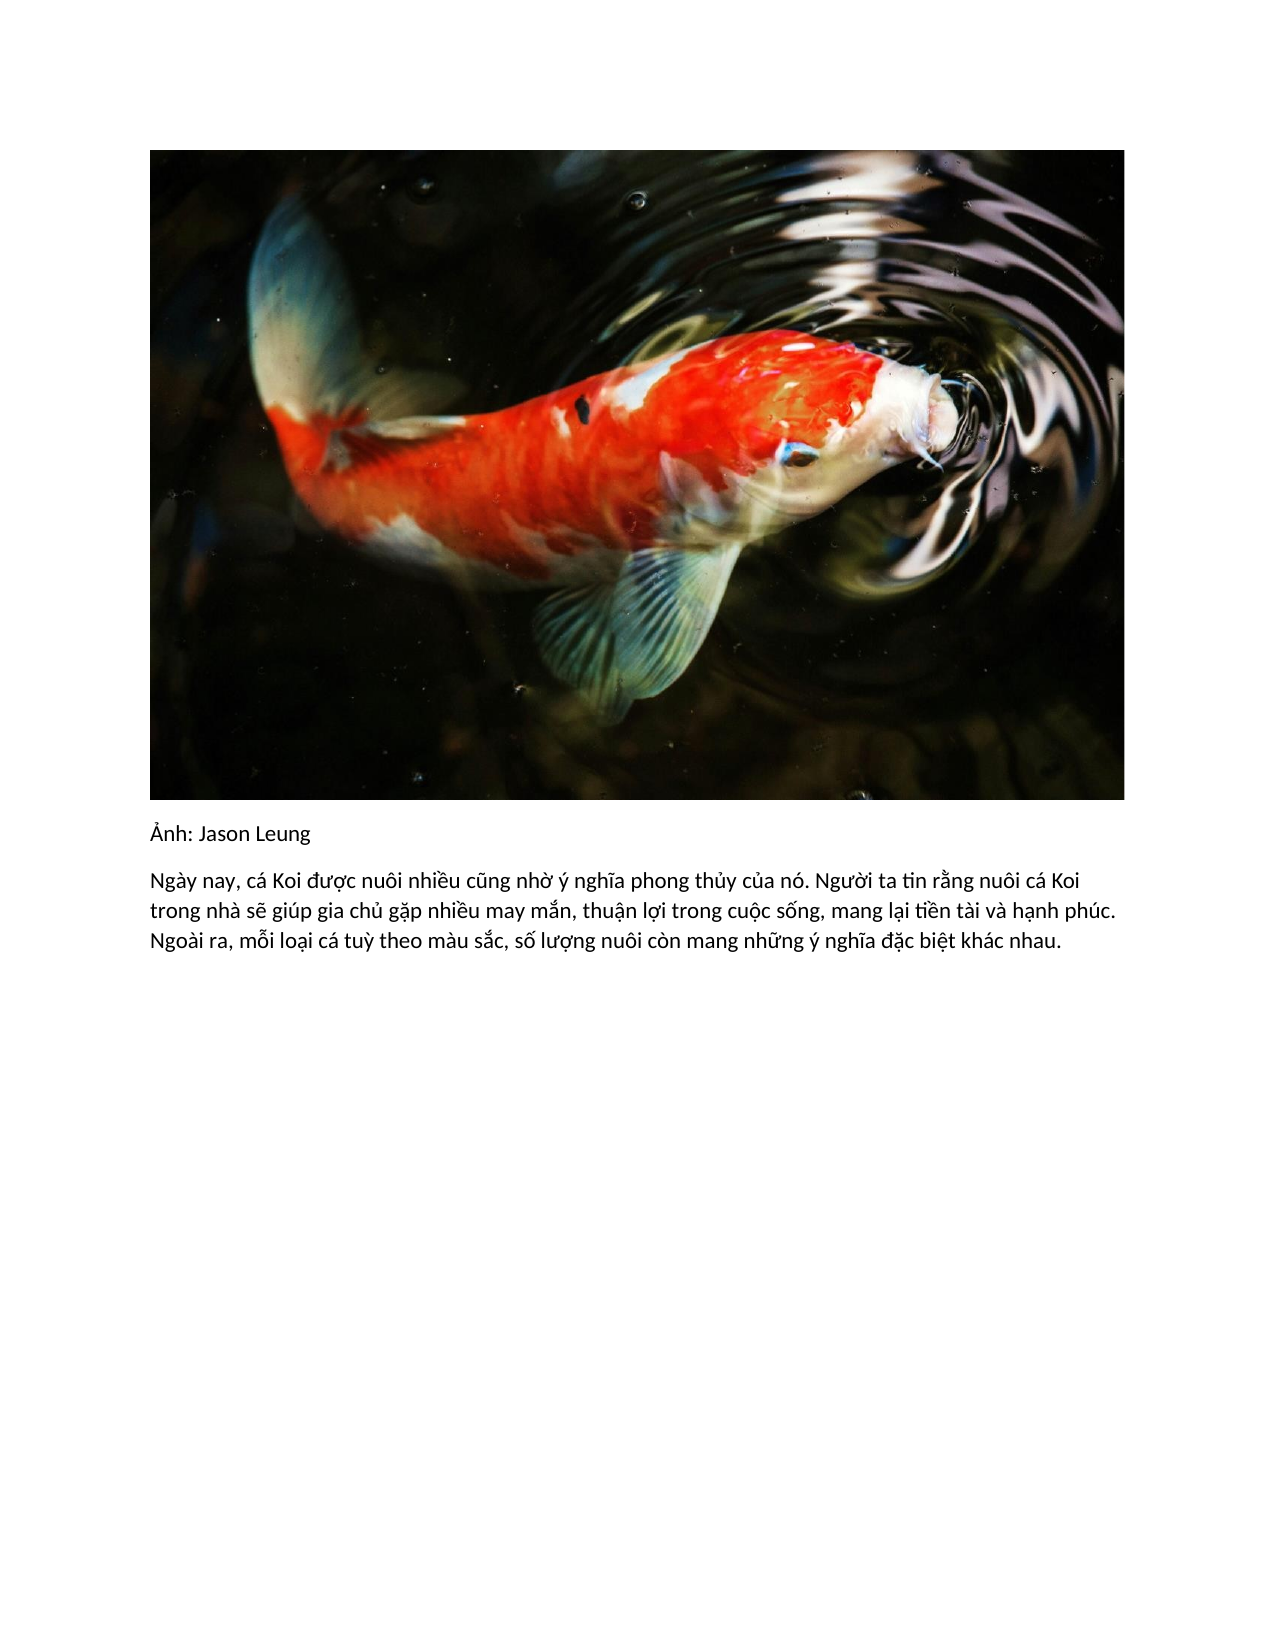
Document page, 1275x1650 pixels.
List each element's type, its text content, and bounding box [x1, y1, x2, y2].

picture [150, 150, 1125, 800]
text Ngày nay, cá Koi được nuôi nhiều cũng nhờ ý nghĩa phong thủy của nó. Người ta tin rằng nuôi cá Koi [150, 866, 1137, 894]
text trong nhà sẽ giúp gia chủ gặp nhiều may mắn, thuận lợi trong cuộc sống, mang lại tiền tài và hạnh phúc. Ngoài ra, mỗi loại cá tuỳ theo màu sắc, số lượng nuôi còn mang những ý nghĩa đặc biệt khác nhau. [150, 896, 1137, 954]
text Ảnh: Jason Leung [150, 819, 1137, 847]
